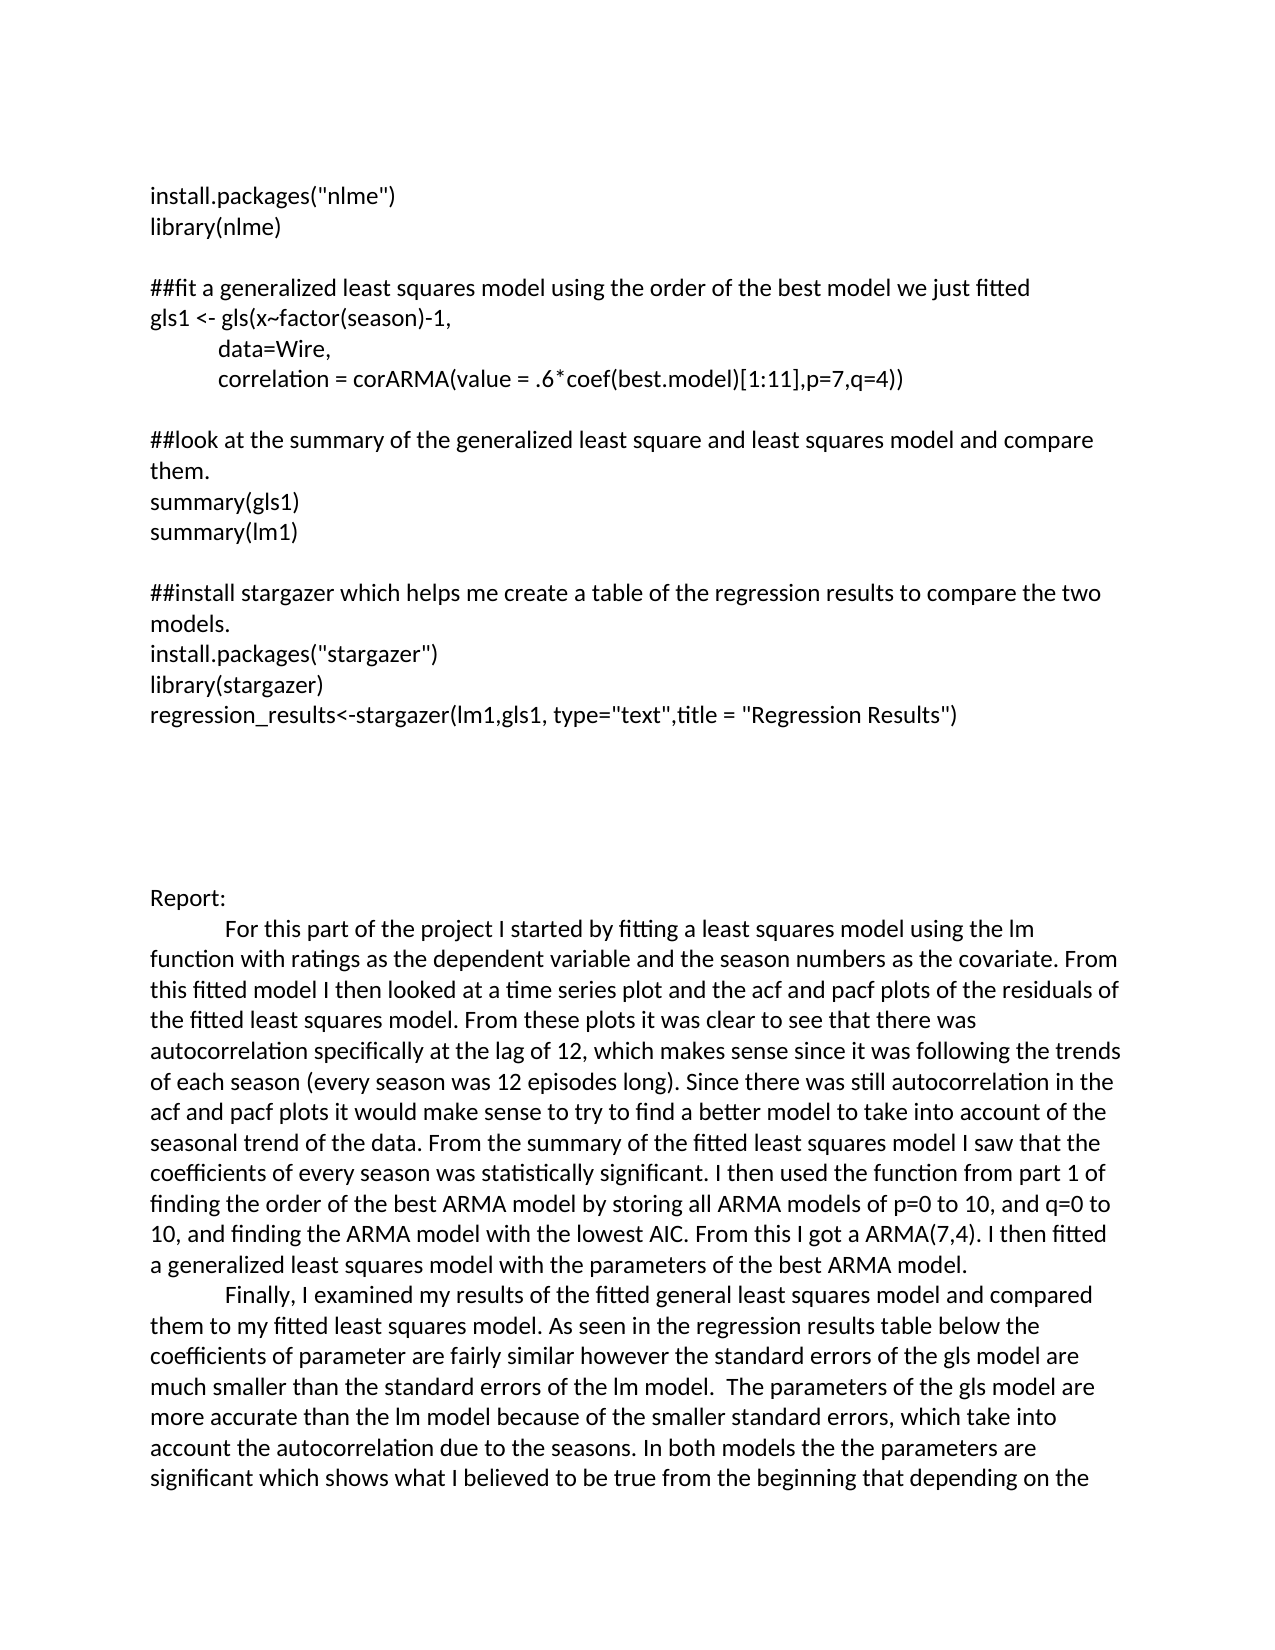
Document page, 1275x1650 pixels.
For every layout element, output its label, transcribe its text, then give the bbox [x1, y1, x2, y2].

text install.packages("nlme") [150, 181, 1125, 211]
text Report: [150, 882, 1125, 913]
text ##install stargazer which helps me create a table of the regression results to compare the two models. [150, 577, 1125, 638]
text ##fit a generalized least squares model using the order of the best model we just fitted [150, 272, 1125, 303]
text summary(gls1) [150, 486, 1125, 516]
text data=Wire, [150, 333, 1125, 364]
text summary(lm1) [150, 516, 1125, 547]
text regression_results<-stargazer(lm1,gls1, type="text",title = "Regression Results") [150, 699, 1125, 730]
text install.packages("stargazer") [150, 638, 1125, 669]
text library(stargazer) [150, 669, 1125, 699]
text correlation = corARMA(value = .6*coef(best.model)[1:11],p=7,q=4)) [150, 364, 1125, 394]
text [150, 1279, 1125, 1493]
text library(nlme) [150, 211, 1125, 242]
text For this part of the project I started by fitting a least squares model using the lm function with ratings as the dependent variable and the season numbers as the covariate. From this fitted model I then looked at a time series plot and the acf and pacf plots of the residuals of the fitted least squares model. From these plots it was clear to see that there was autocorrelation specifically at the lag of 12, which makes sense since it was following the trends of each season (every season was 12 episodes long). Since there was still autocorrelation in the acf and pacf plots it would make sense to try to find a better model to take into account of the seasonal trend of the data. From the summary of the fitted least squares model I saw that the coefficients of every season was statistically significant. I then used the function from part 1 of finding the order of the best ARMA model by storing all ARMA models of p=0 to 10, and q=0 to 10, and finding the ARMA model with the lowest AIC. From this I got a ARMA(7,4). I then fitted a generalized least squares model with the parameters of the best ARMA model. [150, 913, 1125, 1279]
text ##look at the summary of the generalized least square and least squares model and compare them. [150, 425, 1125, 486]
text gls1 <- gls(x~factor(season)-1, [150, 303, 1125, 333]
